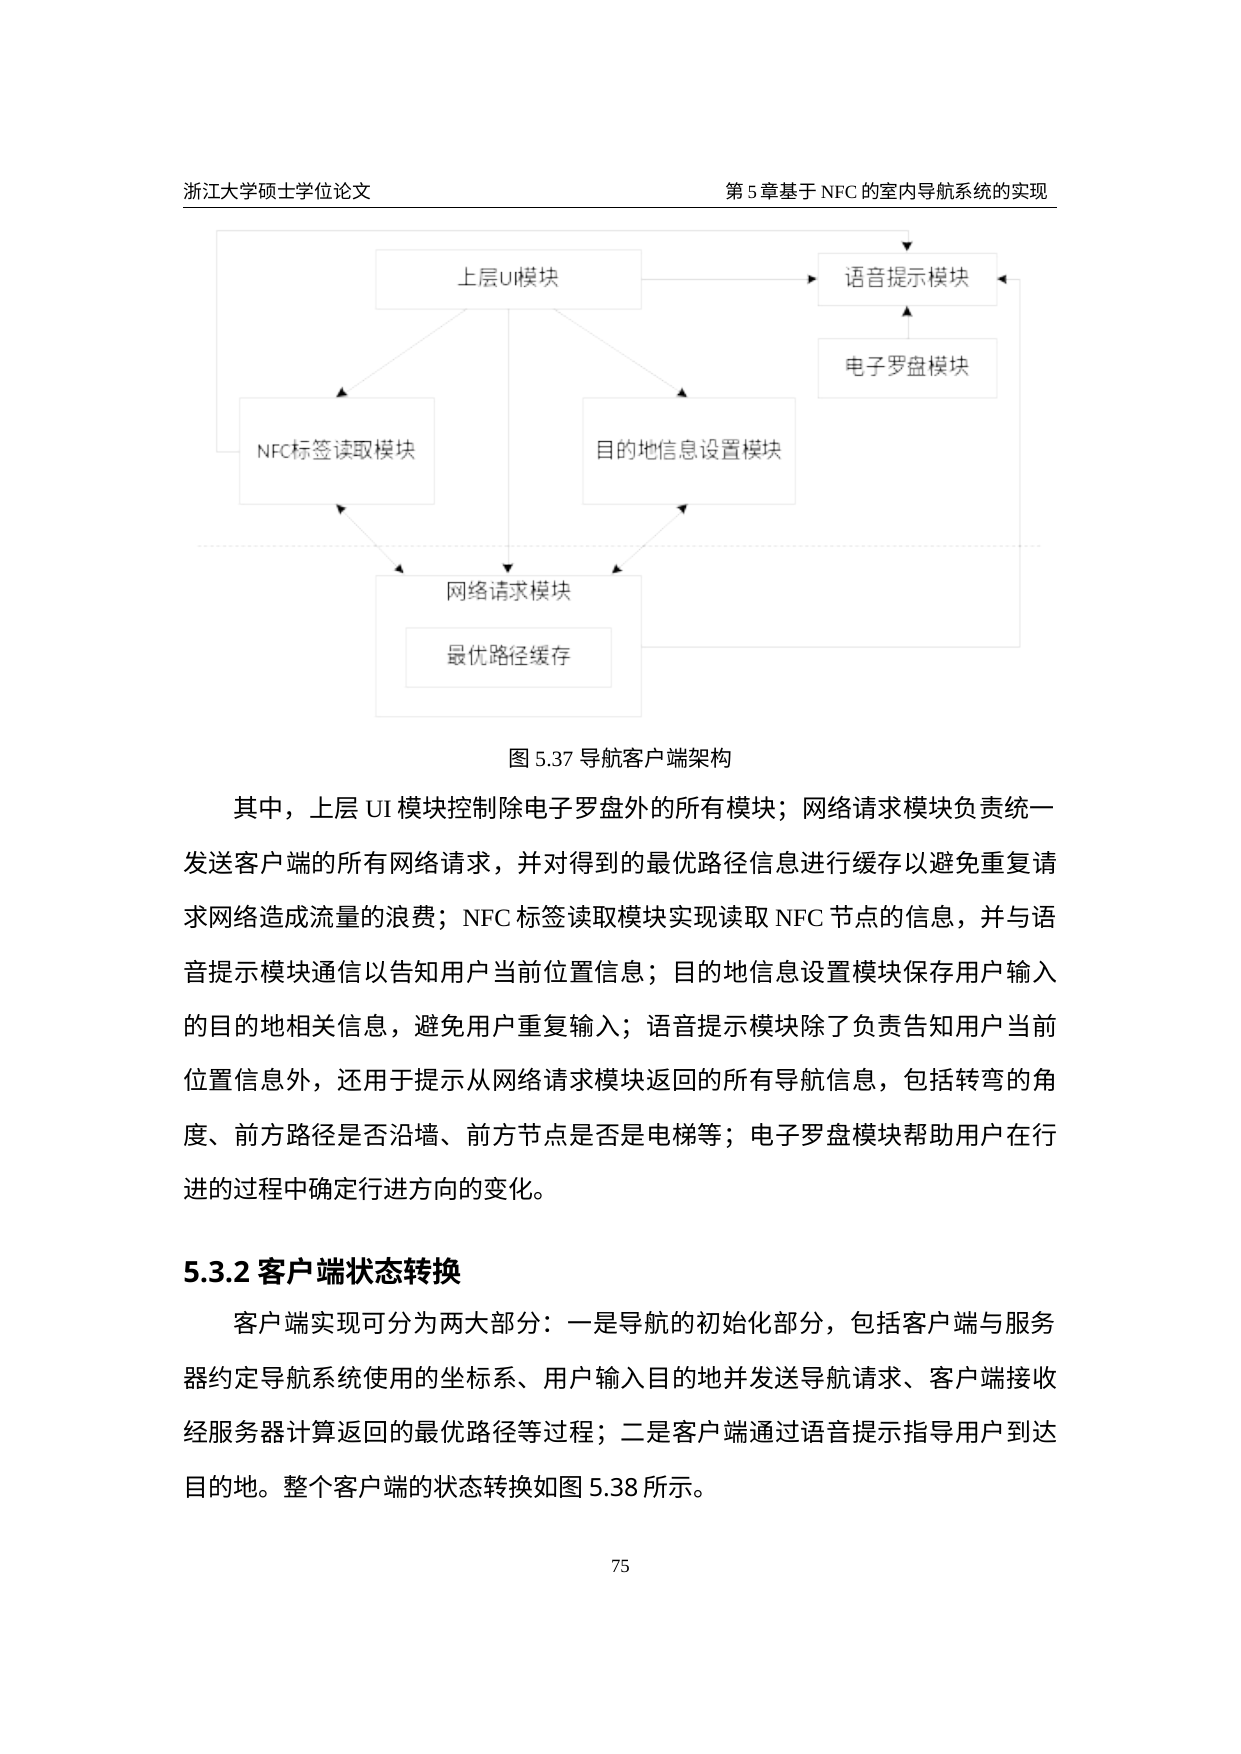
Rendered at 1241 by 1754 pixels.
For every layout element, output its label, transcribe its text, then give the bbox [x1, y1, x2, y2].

text 其中，上层UI模块控制除电子罗盘外的所有模块；网络请求模块负责统一发送客户端的所有网络请求，并对得到的最优路径信息进行缓存以避免重复请求网络造成流量的浪费；NFC标签读取模块实现读取NFC节点的信息，并与语音提示模块通信以告知用户当前位置信息；目的地信息设置模块保存用户输入的目的地相关信息，避免用户重复输入；语音提示模块除了负责告知用户当前位置信息外，还用于提示从网络请求模块返回的所有导航信息，包括转弯的角度、前方路径是否沿墙、前方节点是否是电梯等；电子罗盘模块帮助用户在行进的过程中确定行进方向的变化。 [183, 789, 1057, 1206]
subtitle 客户端状态转换 [183, 1249, 1057, 1291]
